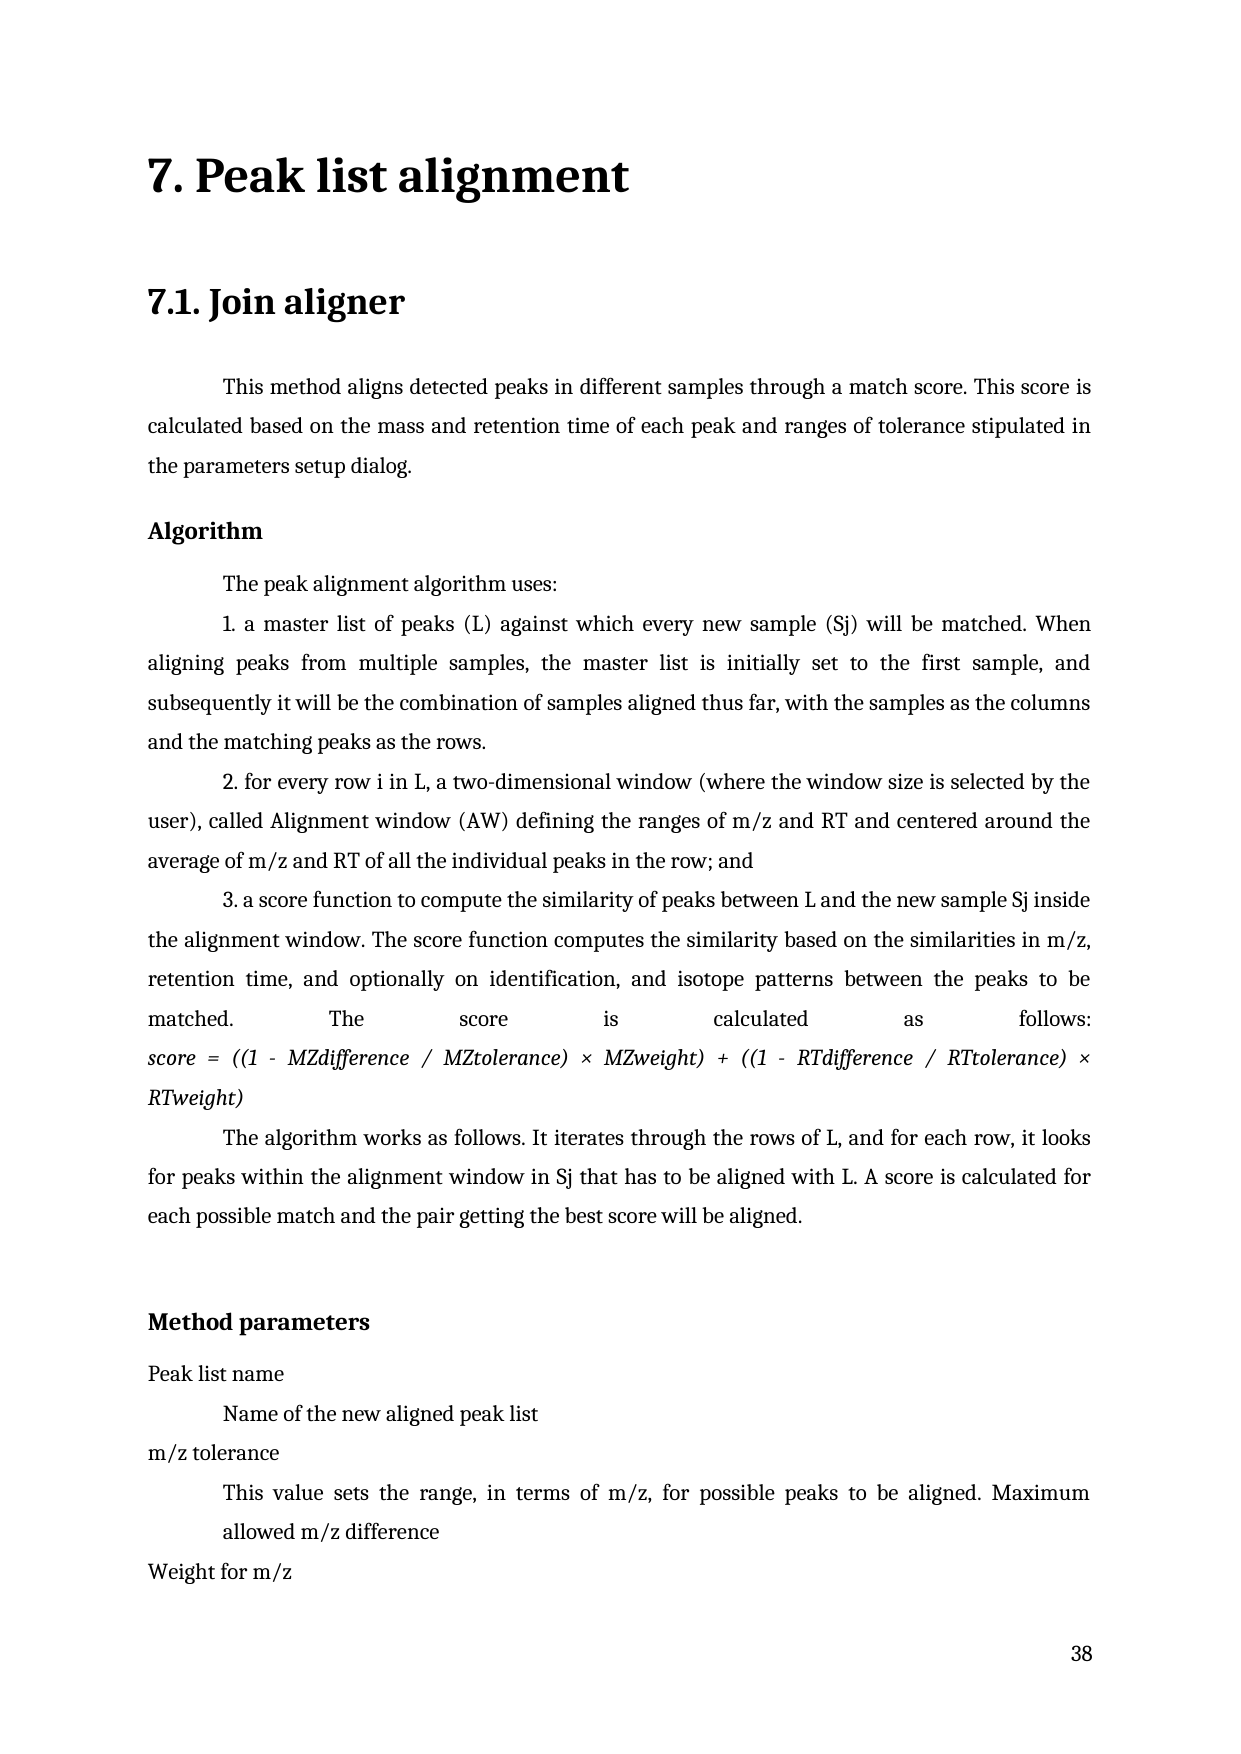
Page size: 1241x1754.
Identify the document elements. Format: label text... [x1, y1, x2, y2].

subtitle Peak list alignment [148, 148, 1092, 205]
text The peak alignment algorithm uses: [148, 571, 1092, 597]
subtitle Algorithm [148, 517, 1092, 546]
text Peak list name [148, 1361, 1092, 1387]
text This method aligns detected peaks in different samples through a match score. This score is calculated based on the mass and retention time of each peak and ranges of tolerance stipulated in the parameters setup dialog. [148, 373, 1092, 479]
text Weight for m/z [148, 1558, 1092, 1585]
subtitle Join aligner [148, 280, 1092, 323]
text 2. for every row i in L, a two-dimensional window (where the window size is selected by the user), called Alignment window (AW) defining the ranges of m/z and RT and centered around the average of m/z and RT of all the individual peaks in the row; and [148, 768, 1092, 874]
subtitle Method parameters [148, 1307, 1092, 1336]
text m/z tolerance [148, 1440, 1092, 1466]
text 3. a score function to compute the similarity of peaks between L and the new sample Sj inside the alignment window. The score function computes the similarity based on the similarities in m/z, retention time, and optionally on identification, and isotope patterns between the peaks to be matched. The score is calculated as follows: score = ((1 - MZdifference / MZtolerance) × MZweight) + ((1 - RTdifference / RTtolerance) × RTweight) [148, 887, 1092, 1111]
text The algorithm works as follows. It iterates through the rows of L, and for each row, it looks for peaks within the alignment window in Sj that has to be aligned with L. A score is calculated for each possible match and the pair getting the best score will be aligned. [148, 1124, 1092, 1229]
text 1. a master list of peaks (L) against which every new sample (Sj) will be matched. When aligning peaks from multiple samples, the master list is initially set to the first sample, and subsequently it will be the combination of samples aligned thus far, with the samples as the columns and the matching peaks as the rows. [148, 610, 1092, 755]
text Name of the new aligned peak list [223, 1401, 1092, 1427]
text This value sets the range, in terms of m/z, for possible peaks to be aligned. Maximum allowed m/z difference [223, 1479, 1092, 1545]
